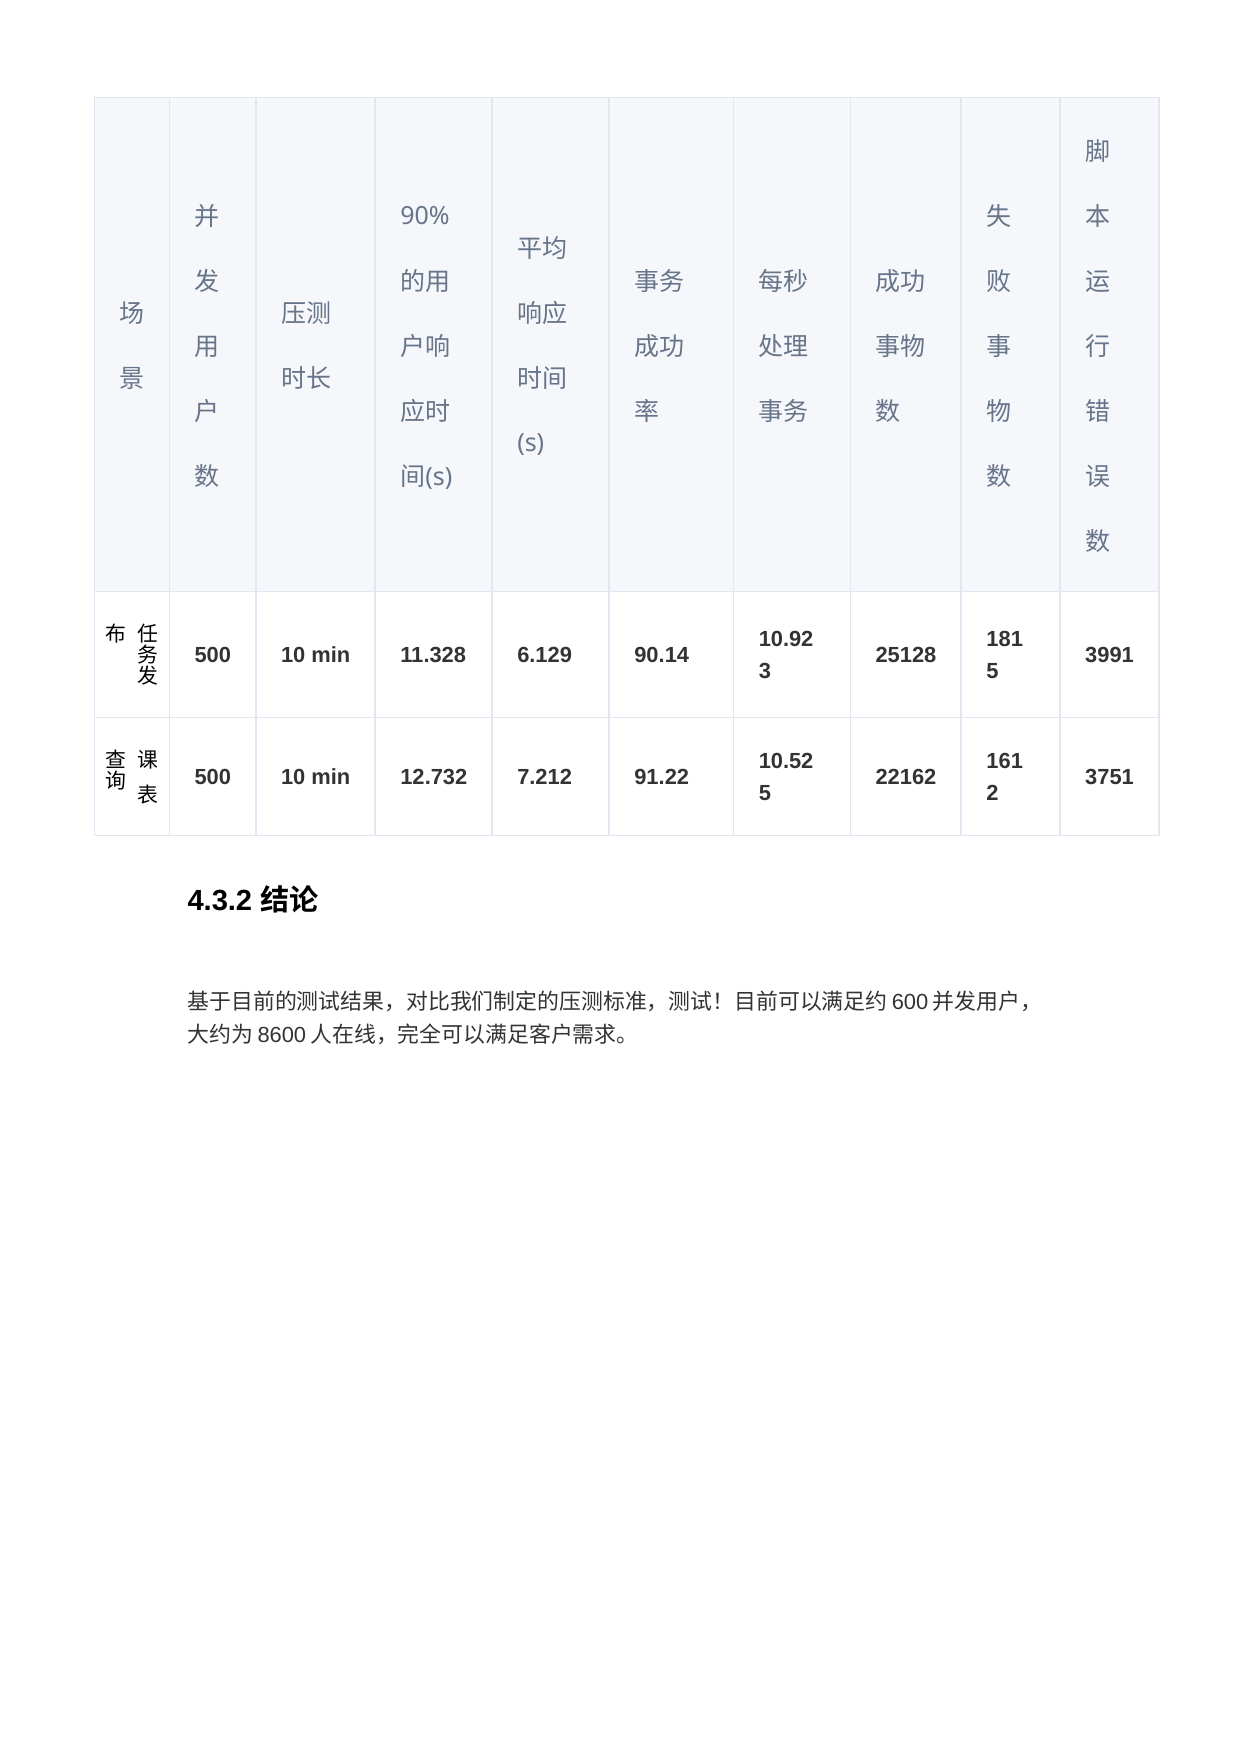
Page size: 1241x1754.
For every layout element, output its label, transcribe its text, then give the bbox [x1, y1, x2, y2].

table_cell 500 [170, 718, 255, 835]
table_cell 10 min [257, 718, 374, 835]
subtitle 4.3.2 结论 [187, 866, 1053, 931]
table_cell 6.129 [493, 592, 608, 717]
table_cell 22162 [851, 718, 960, 835]
table_cell 3751 [1061, 718, 1158, 835]
table_cell 10.923 [734, 592, 850, 717]
table_cell 1612 [962, 718, 1059, 835]
table_cell 90.14 [610, 592, 733, 717]
table_cell 11.328 [376, 592, 491, 717]
table_header 失败事物数​ [962, 98, 1059, 591]
table_header 脚本运行错误数​ [1061, 98, 1158, 591]
table_header 90%的用户响应时间(s)​ [376, 98, 491, 591]
table_cell 25128 [851, 592, 960, 717]
text 基于目前的测试结果，对比我们制定的压测标准，测试！目前可以满足约600并发用户，大约为8600人在线，完全可以满足客户需求。 [187, 984, 1053, 1049]
table_header 压测时长​ [257, 98, 374, 591]
table_cell 500 [170, 592, 255, 717]
table_cell 12.732 [376, 718, 491, 835]
table_header 成功事物数​ [851, 98, 960, 591]
table_cell 91.22 [610, 718, 733, 835]
table_cell 10 min [257, 592, 374, 717]
table_header 场景​ [95, 98, 169, 591]
table_header 并发用户数​ [170, 98, 255, 591]
table_header 事务成功率​ [610, 98, 733, 591]
table_cell 1815 [962, 592, 1059, 717]
table_cell 任务发布 [95, 592, 169, 717]
table_header 平均响应时间(s)​ [493, 98, 608, 591]
table_cell 课表查询 [95, 718, 169, 835]
table_header 每秒处理事务​ [734, 98, 850, 591]
table_cell 10.525 [734, 718, 850, 835]
table_cell 3991 [1061, 592, 1158, 717]
table_cell 7.212 [493, 718, 608, 835]
